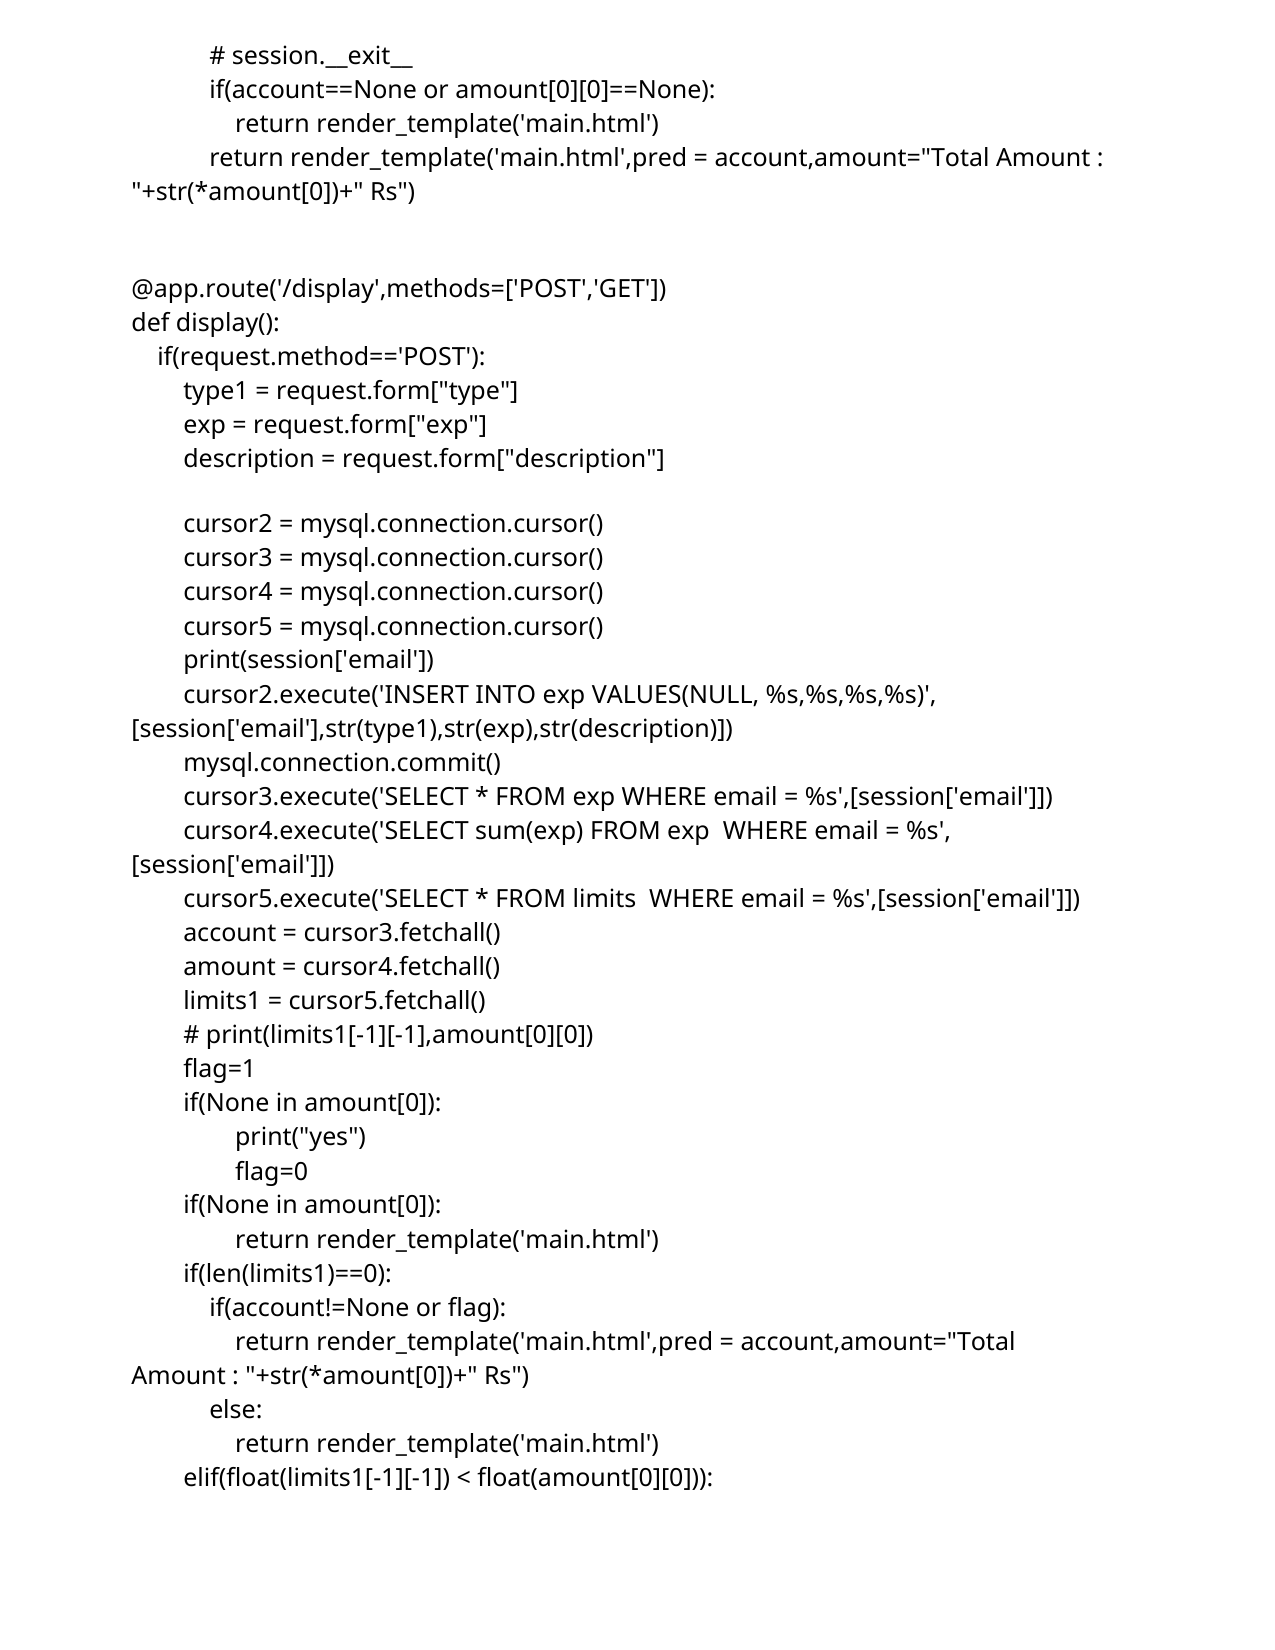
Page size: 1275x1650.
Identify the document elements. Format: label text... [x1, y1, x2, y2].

text flag=0 [131, 1153, 1106, 1187]
text if(account!=None or flag): [131, 1289, 1106, 1323]
text return render_template('main.html',pred = account,amount="Total Amount : "+str(*amount[0])+" Rs") [131, 140, 1106, 208]
text cursor2.execute('INSERT INTO exp VALUES(NULL, %s,%s,%s,%s)',[session['email'],str(type1),str(exp),str(description)]) [131, 676, 1106, 744]
text # session.__exit__ [131, 37, 1106, 72]
text return render_template('main.html',pred = account,amount="Total Amount : "+str(*amount[0])+" Rs") [131, 1323, 1106, 1392]
text # print(limits1[-1][-1],amount[0][0]) [131, 1017, 1106, 1051]
text def display(): [131, 304, 1106, 338]
text mysql.connection.commit() [131, 744, 1106, 778]
text if(len(limits1)==0): [131, 1255, 1106, 1289]
text @app.route('/display',methods=['POST','GET']) [131, 270, 1106, 304]
text cursor2 = mysql.connection.cursor() [131, 506, 1106, 540]
text if(None in amount[0]): [131, 1085, 1106, 1119]
text cursor5.execute('SELECT * FROM limits WHERE email = %s',[session['email']]) [131, 881, 1106, 915]
text return render_template('main.html') [131, 1221, 1106, 1255]
text cursor4.execute('SELECT sum(exp) FROM exp WHERE email = %s',[session['email']]) [131, 812, 1106, 881]
text return render_template('main.html') [131, 1426, 1106, 1460]
text exp = request.form["exp"] [131, 407, 1106, 441]
text description = request.form["description"] [131, 441, 1106, 475]
text type1 = request.form["type"] [131, 372, 1106, 407]
text cursor3 = mysql.connection.cursor() [131, 540, 1106, 574]
text limits1 = cursor5.fetchall() [131, 983, 1106, 1017]
text return render_template('main.html') [131, 106, 1106, 140]
text elif(float(limits1[-1][-1]) < float(amount[0][0])): [131, 1460, 1106, 1494]
text print(session['email']) [131, 642, 1106, 676]
text if(request.method=='POST'): [131, 338, 1106, 372]
text if(account==None or amount[0][0]==None): [131, 72, 1106, 106]
text print("yes") [131, 1119, 1106, 1153]
text else: [131, 1392, 1106, 1426]
text cursor3.execute('SELECT * FROM exp WHERE email = %s',[session['email']]) [131, 778, 1106, 812]
text amount = cursor4.fetchall() [131, 949, 1106, 983]
text cursor5 = mysql.connection.cursor() [131, 608, 1106, 642]
text cursor4 = mysql.connection.cursor() [131, 574, 1106, 608]
text flag=1 [131, 1051, 1106, 1085]
text if(None in amount[0]): [131, 1187, 1106, 1221]
text account = cursor3.fetchall() [131, 915, 1106, 949]
